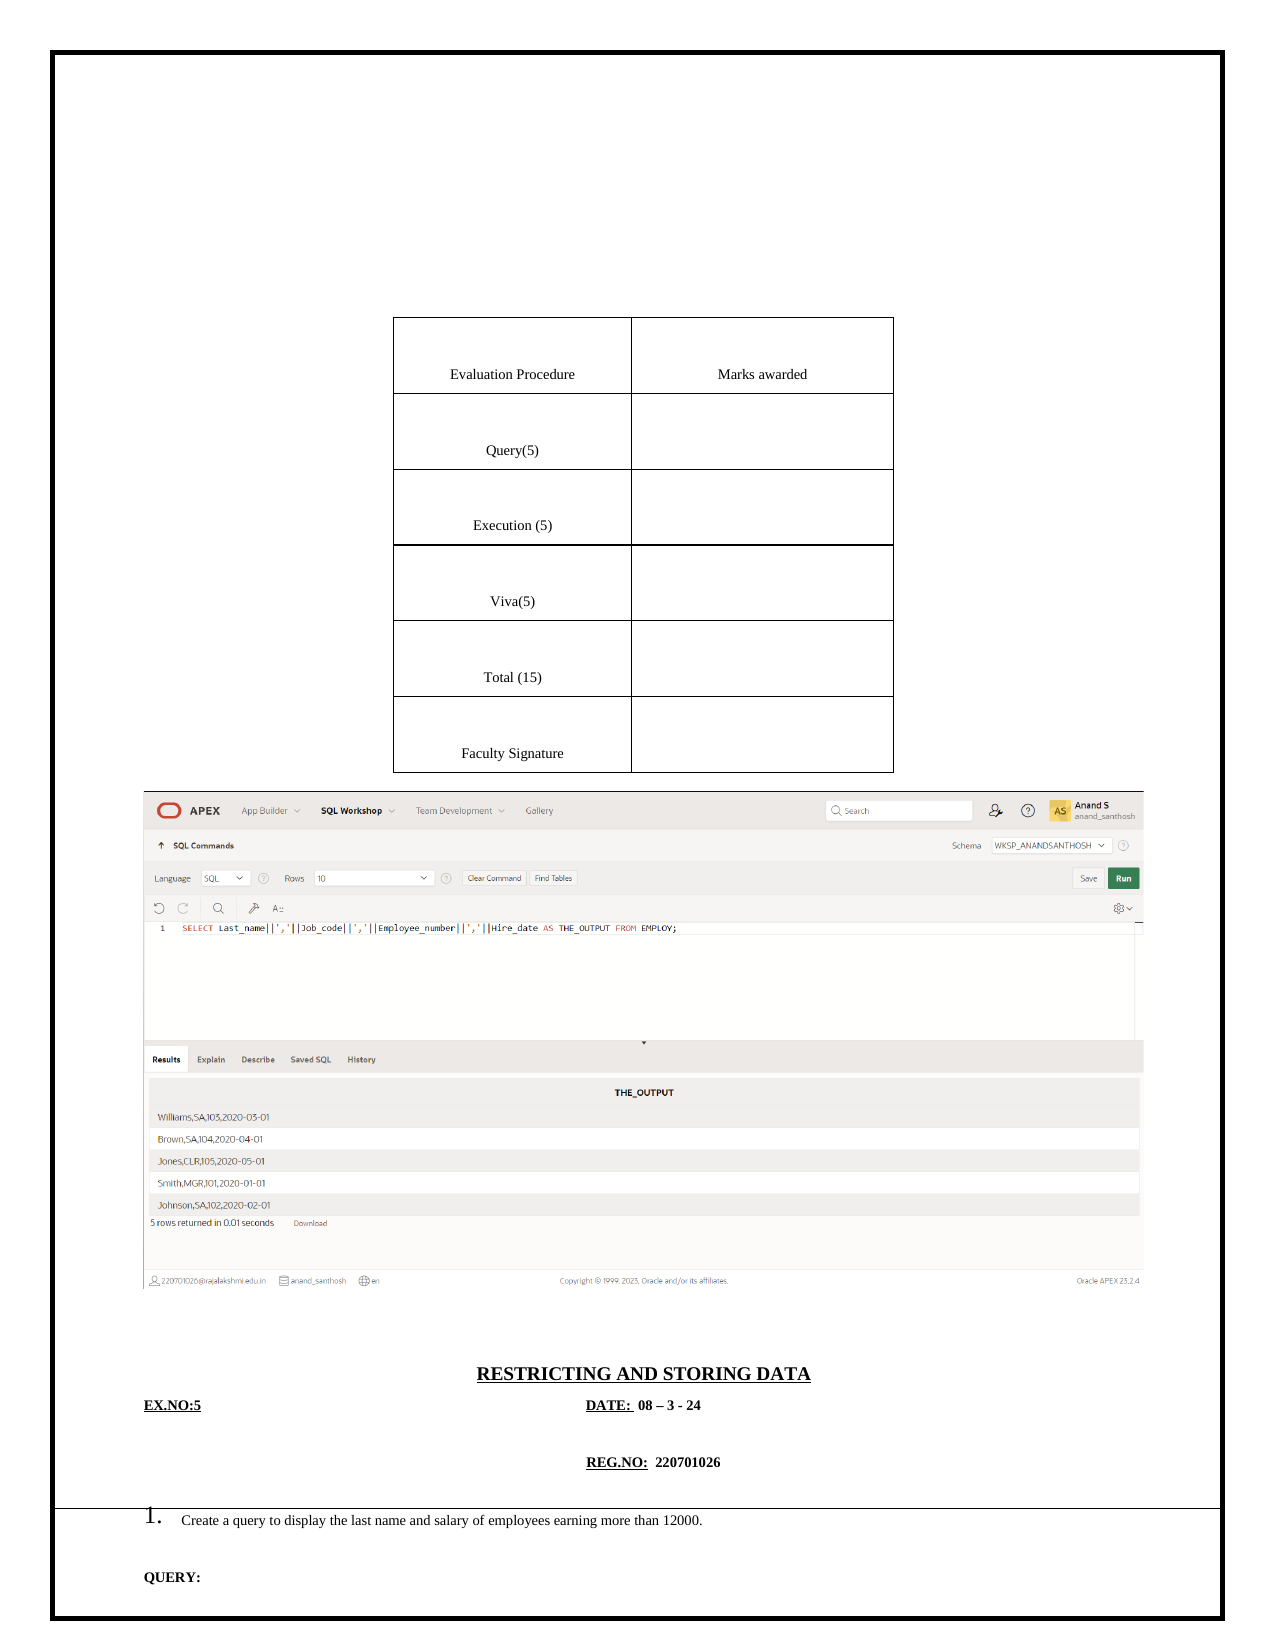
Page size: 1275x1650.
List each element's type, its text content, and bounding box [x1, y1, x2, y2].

table_cell [632, 394, 893, 468]
table_cell Viva(5) [394, 546, 631, 620]
table_cell Faculty Signature [394, 697, 631, 772]
table_header Evaluation Procedure [394, 318, 631, 393]
text QUERY: [143, 1557, 1144, 1586]
table_header Marks awarded [632, 318, 893, 393]
text REG.NO: 220701026 [143, 1442, 1144, 1471]
text EX.NO:5 DATE: 08 – 3 - 24 [143, 1385, 1144, 1413]
table_cell Total (15) [394, 621, 631, 696]
table_cell Execution (5) [394, 470, 631, 544]
list Create a query to display the last name and salary of employees earning more than 12000. [144, 1509, 1144, 1528]
picture [143, 791, 1144, 1289]
table_cell [632, 470, 893, 544]
table_cell [632, 621, 893, 696]
text RESTRICTING AND STORING DATA [143, 1346, 1144, 1385]
table_cell [632, 546, 893, 620]
table_cell [632, 697, 893, 772]
table_cell Query(5) [394, 394, 631, 468]
